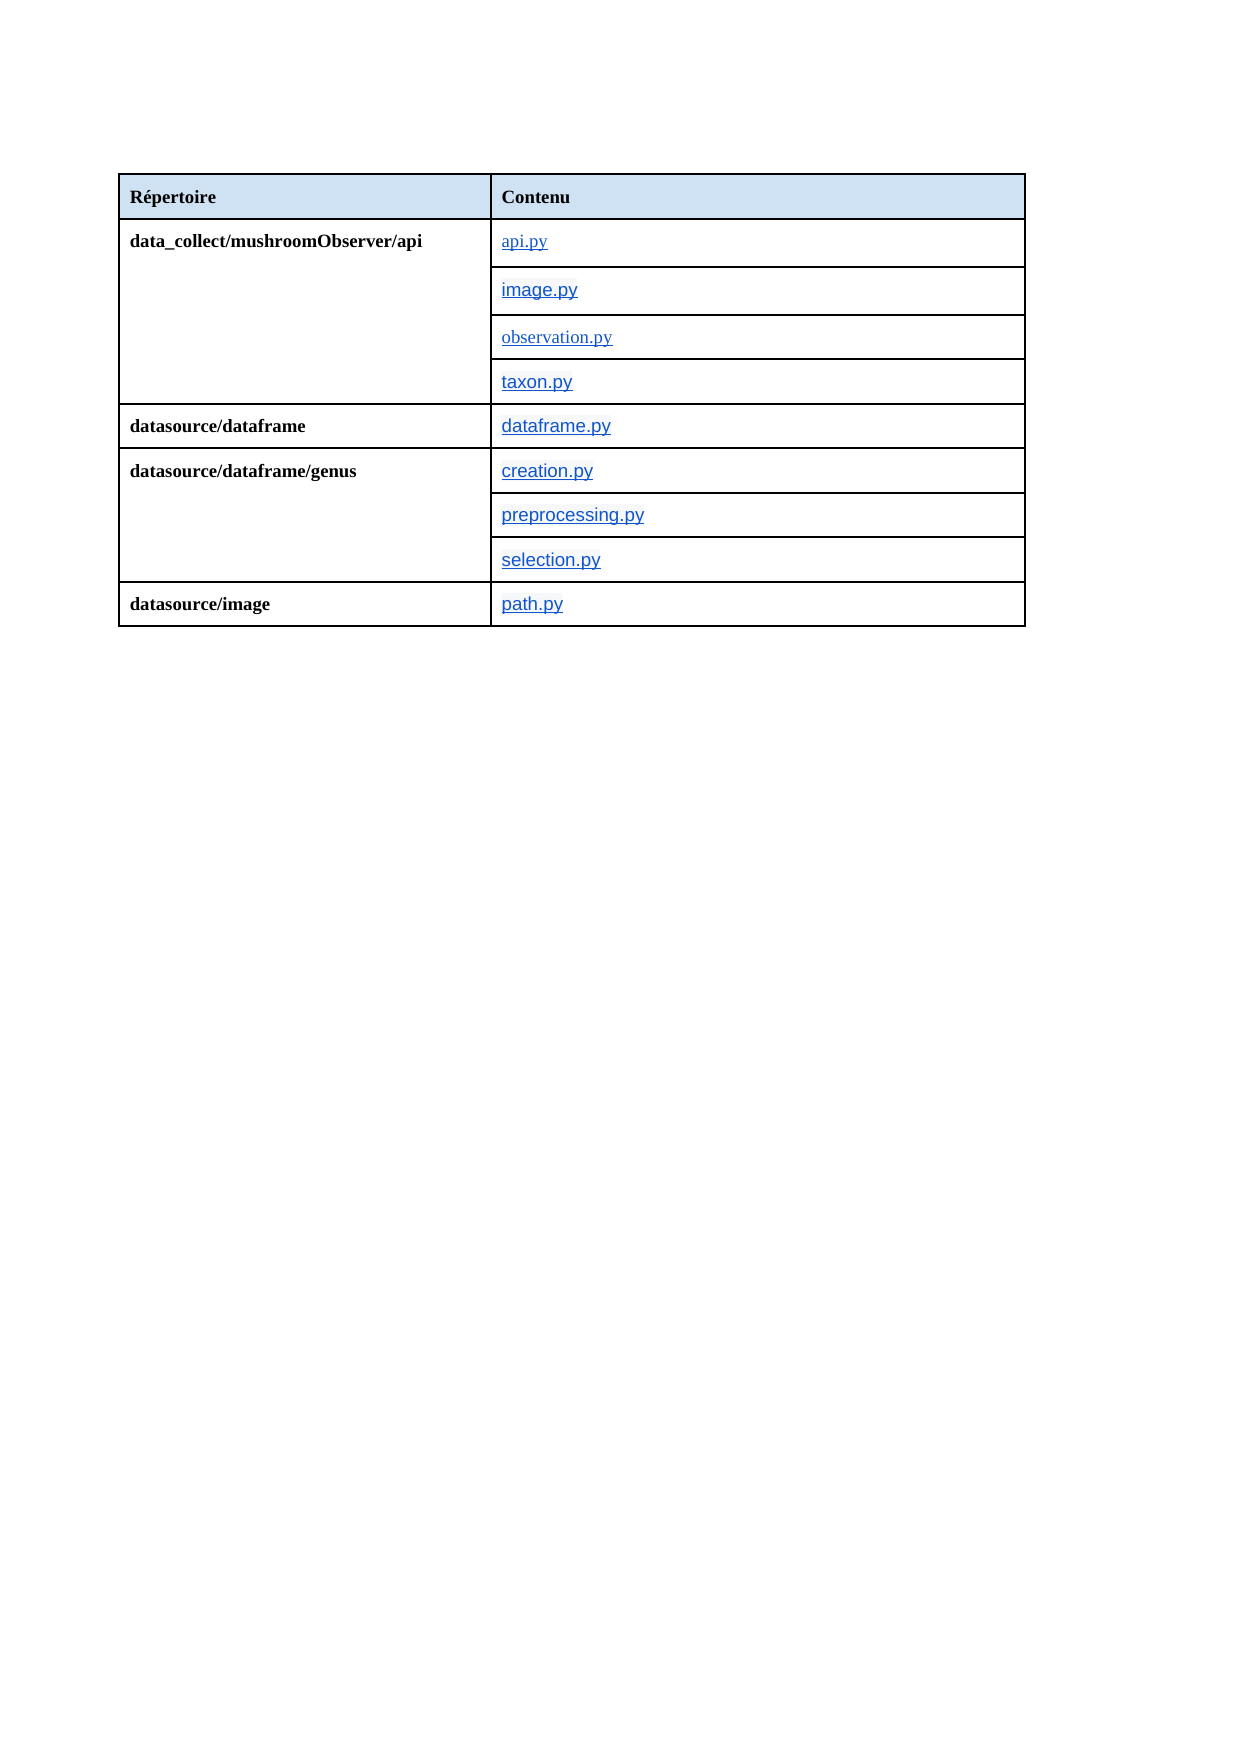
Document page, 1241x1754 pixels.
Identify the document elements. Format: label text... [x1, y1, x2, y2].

table_cell creation.py [492, 449, 1024, 492]
table_cell preprocessing.py [492, 494, 1024, 536]
table_cell selection.py [492, 538, 1024, 581]
table_header Contenu [492, 175, 1024, 218]
table_cell datasource/dataframe/genus [120, 449, 490, 581]
table_cell observation.py [492, 316, 1024, 358]
table_cell data_collect/mushroomObserver/api [120, 220, 490, 403]
table_cell path.py [492, 583, 1024, 625]
table_cell datasource/image [120, 583, 490, 625]
table_cell api.py [492, 220, 1024, 266]
table_cell dataframe.py [492, 405, 1024, 447]
table_cell taxon.py [492, 360, 1024, 403]
table_cell image.py [492, 268, 1024, 314]
table_header Répertoire [120, 175, 490, 218]
table_cell datasource/dataframe [120, 405, 490, 447]
